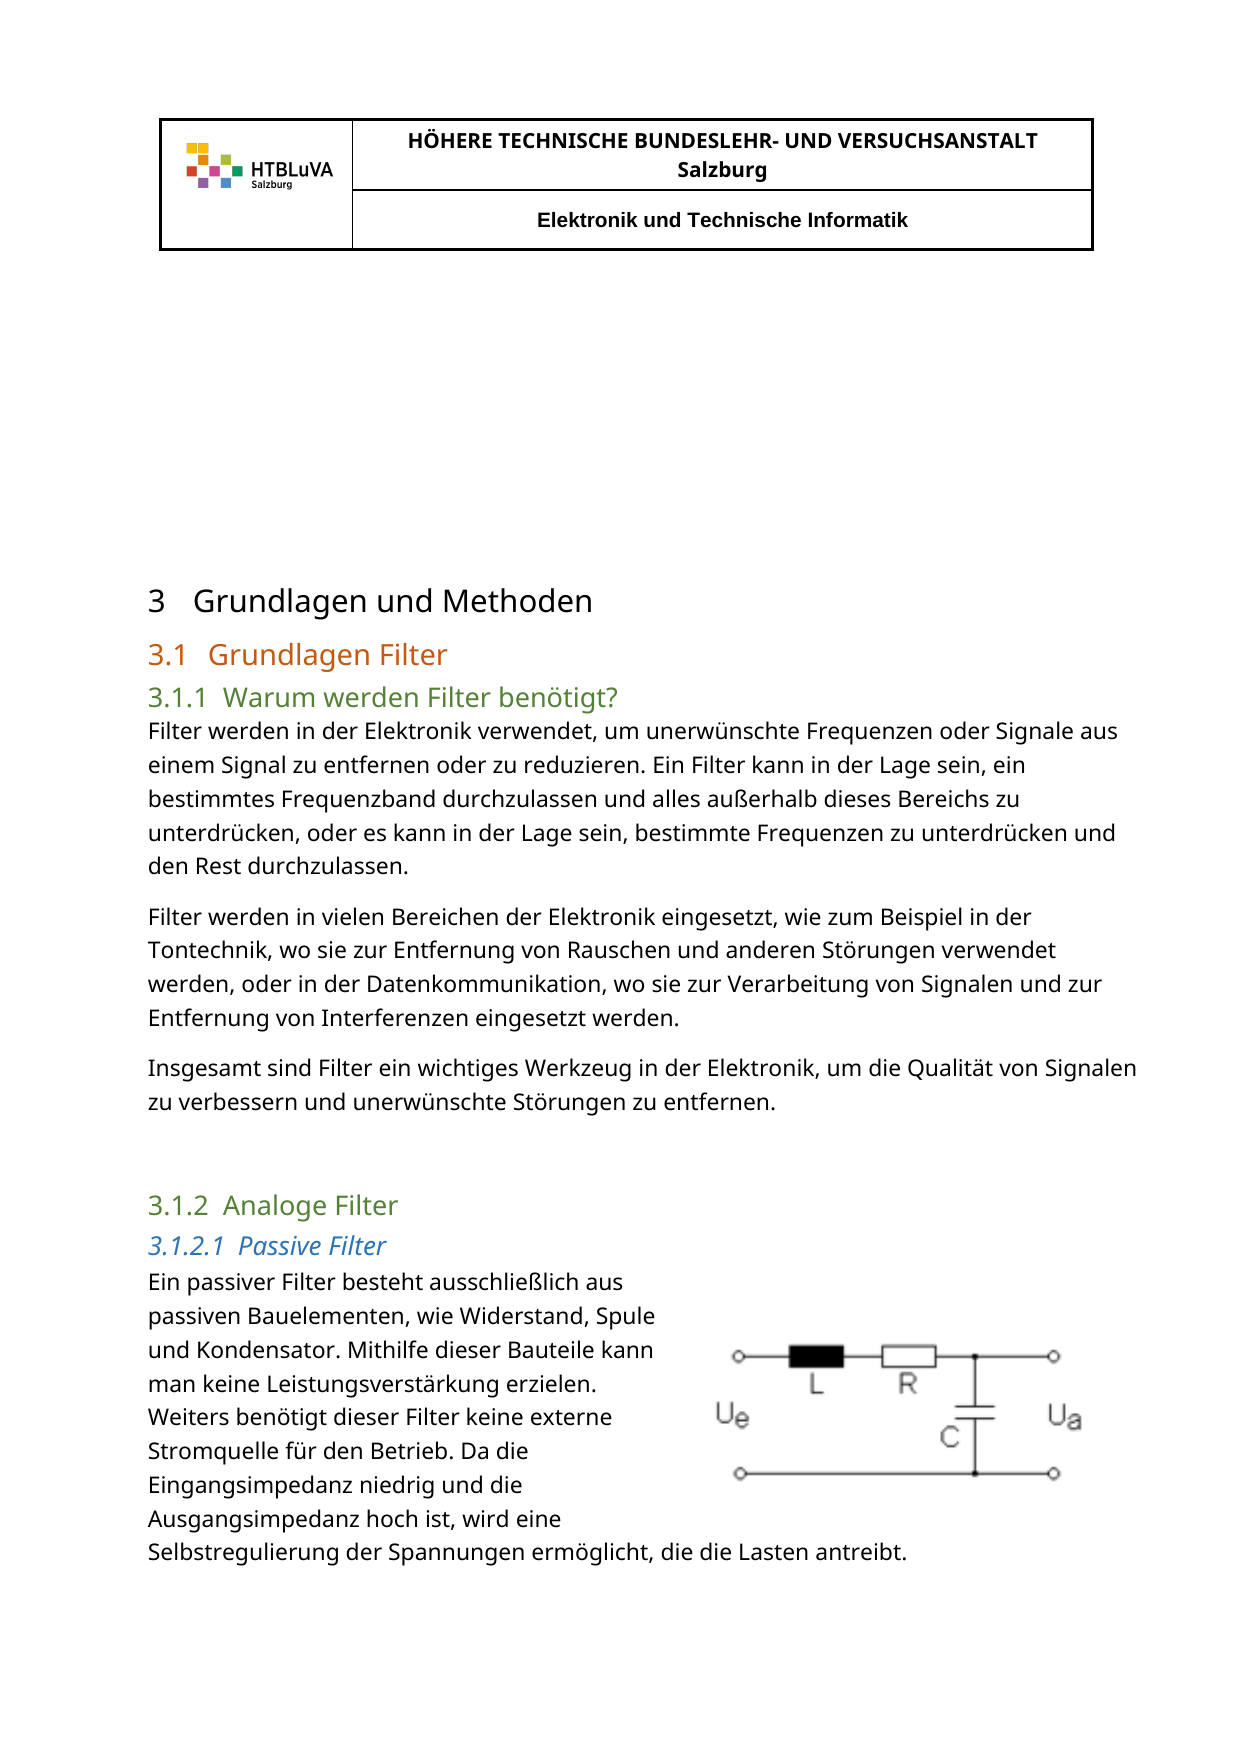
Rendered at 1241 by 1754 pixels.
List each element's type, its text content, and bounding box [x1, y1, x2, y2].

subtitle Grundlagen und Methoden [148, 579, 1144, 622]
subtitle Passive Filter [148, 1228, 1144, 1263]
picture [164, 123, 352, 208]
text Filter werden in vielen Bereichen der Elektronik eingesetzt, wie zum Beispiel in der Tontechnik, wo sie zur Entfernung von Rauschen und anderen Störungen verwendet werden, oder in der Datenkommunikation, wo sie zur Verarbeitung von Signalen und zur Entfernung von Interferenzen eingesetzt werden. [148, 901, 1144, 1033]
picture [692, 1289, 1123, 1533]
subtitle Analoge Filter [148, 1187, 1144, 1224]
subtitle Grundlagen Filter [148, 634, 1144, 674]
text Insgesamt sind Filter ein wichtiges Werkzeug in der Elektronik, um die Qualität von Signalen zu verbessern und unerwünschte Störungen zu entfernen. [148, 1052, 1144, 1117]
text Filter werden in der Elektronik verwendet, um unerwünschte Frequenzen oder Signale aus einem Signal zu entfernen oder zu reduzieren. Ein Filter kann in der Lage sein, ein bestimmtes Frequenzband durchzulassen und alles außerhalb dieses Bereichs zu unterdrücken, oder es kann in der Lage sein, bestimmte Frequenzen zu unterdrücken und den Rest durchzulassen. [148, 715, 1144, 881]
subtitle Warum werden Filter benötigt? [148, 678, 1144, 715]
